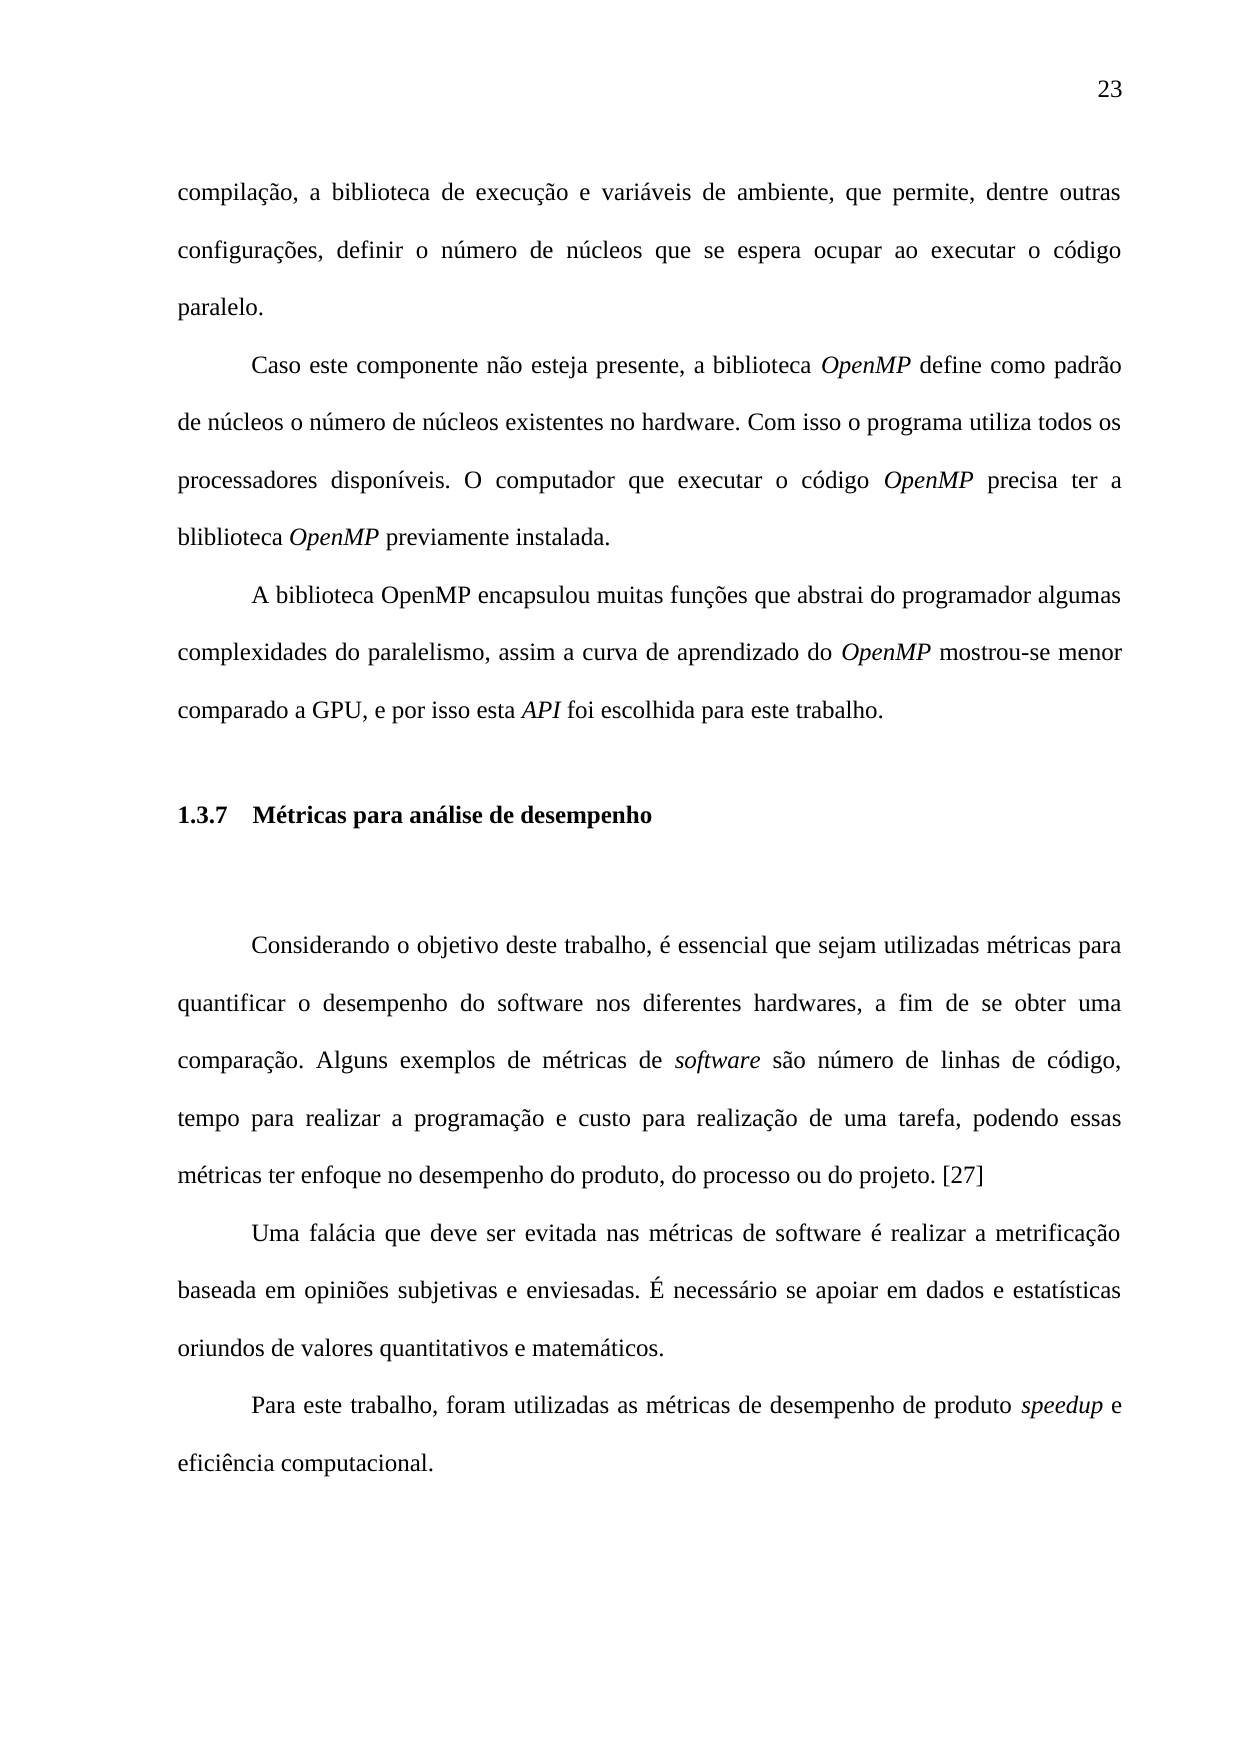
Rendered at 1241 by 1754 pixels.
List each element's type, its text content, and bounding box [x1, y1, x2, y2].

subtitle Métricas para análise de desempenho [177, 800, 1122, 829]
list A biblioteca OpenMP encapsulou muitas funções que abstrai do programador algumas complexidades do paralelismo, assim a curva de aprendizado do OpenMP mostrou-se menor comparado a GPU, e por isso esta API foi escolhida para este trabalho. [177, 580, 1122, 723]
list Caso este componente não esteja presente, a biblioteca OpenMP define como padrão de núcleos o número de núcleos existentes no hardware. Com isso o programa utiliza todos os processadores disponíveis. O computador que executar o código OpenMP precisa ter a bliblioteca OpenMP previamente instalada. [177, 350, 1122, 551]
list Uma falácia que deve ser evitada nas métricas de software é realizar a metrificação baseada em opiniões subjetivas e enviesadas. É necessário se apoiar em dados e estatísticas oriundos de valores quantitativos e matemáticos. [177, 1218, 1122, 1361]
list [177, 177, 1122, 321]
list Para este trabalho, foram utilizadas as métricas de desempenho de produto speedup e eficiência computacional. [177, 1390, 1122, 1476]
list Considerando o objetivo deste trabalho, é essencial que sejam utilizadas métricas para quantificar o desempenho do software nos diferentes hardwares, a fim de se obter uma comparação. Alguns exemplos de métricas de software são número de linhas de código, tempo para realizar a programação e custo para realização de uma tarefa, podendo essas métricas ter enfoque no desempenho do produto, do processo ou do projeto. [27] [177, 930, 1122, 1189]
